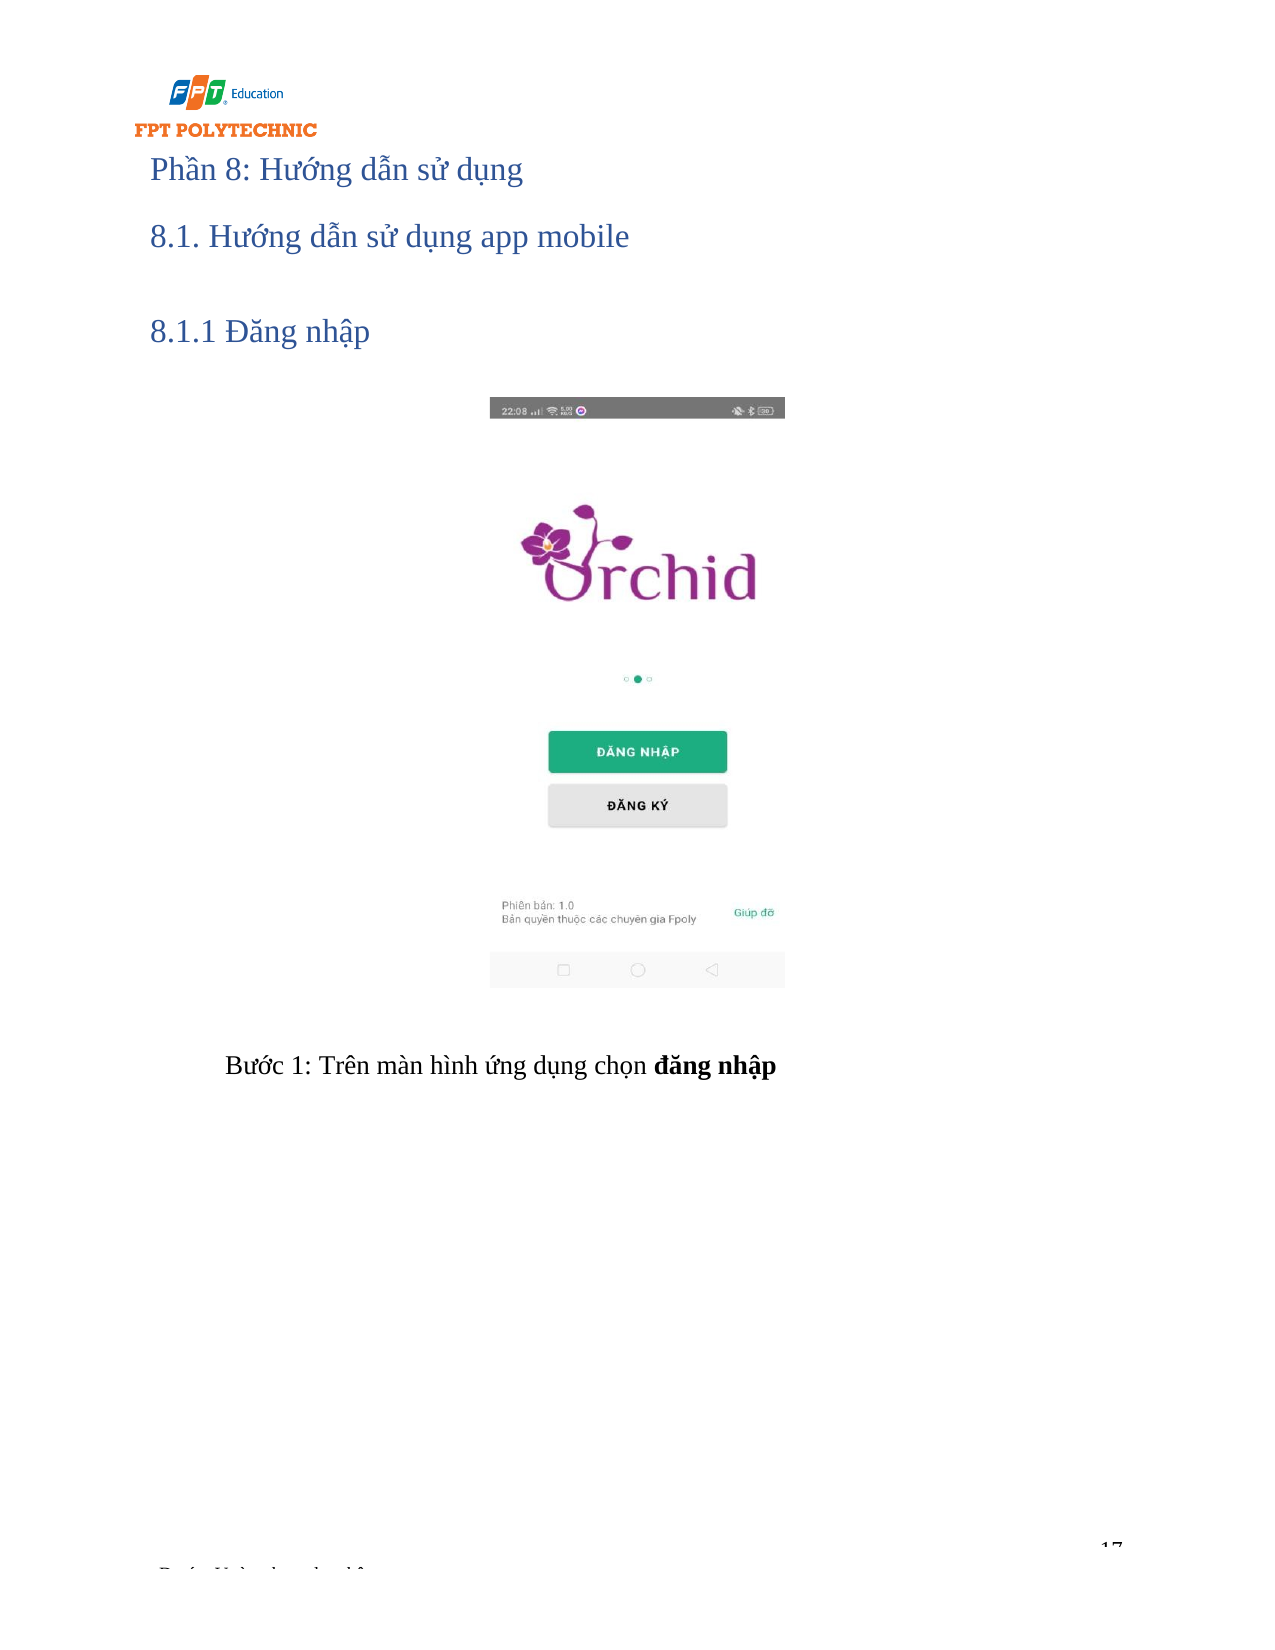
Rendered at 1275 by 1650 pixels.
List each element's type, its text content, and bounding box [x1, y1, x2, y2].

picture [135, 75, 317, 137]
subtitle Hướng dẫn sử dụng app mobile [150, 216, 1150, 254]
picture [489, 397, 785, 988]
text Bước 1: Trên màn hình ứng dụng chọn đăng nhập [225, 1049, 1150, 1081]
subtitle Phần 8: Hướng dẫn sử dụng [150, 150, 1150, 188]
subtitle Đăng nhập [150, 311, 1150, 349]
